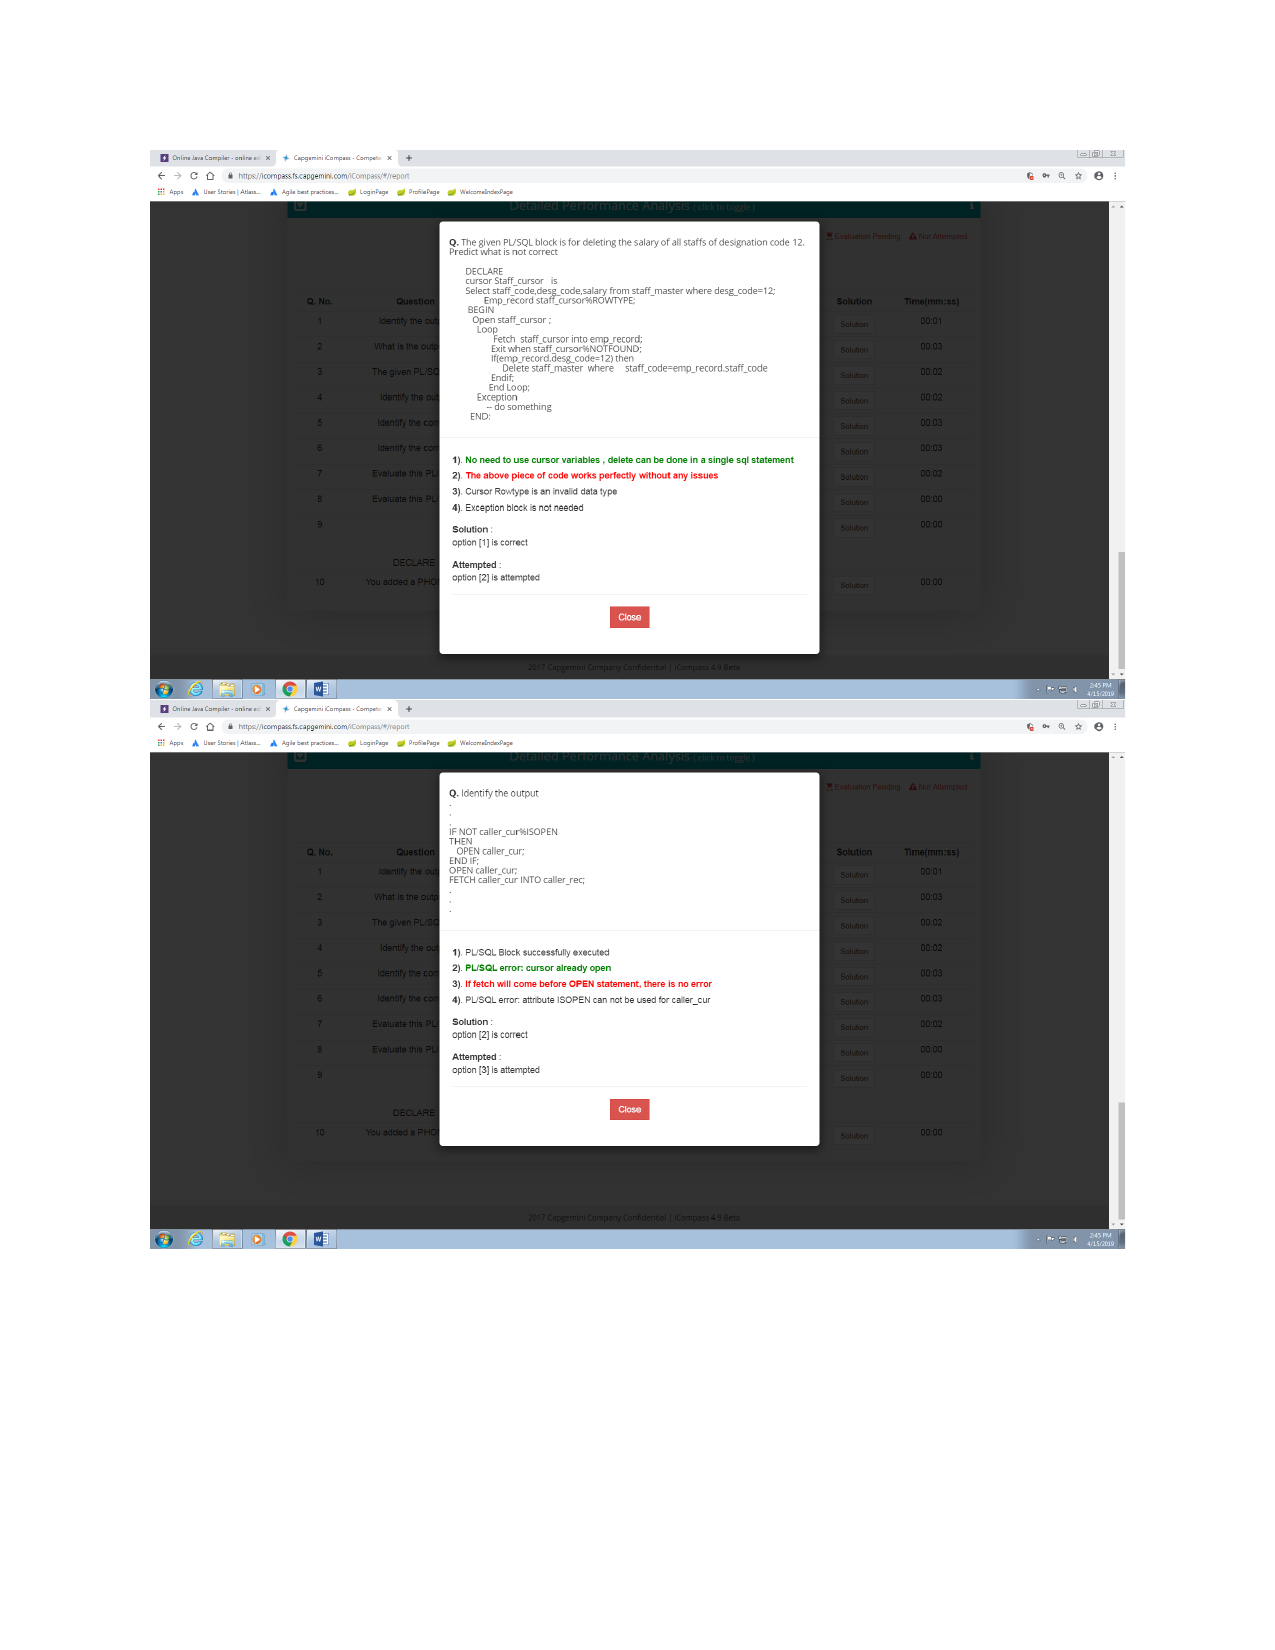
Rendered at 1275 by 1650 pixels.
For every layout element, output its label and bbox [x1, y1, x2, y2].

picture [150, 150, 1125, 699]
picture [150, 700, 1125, 1249]
